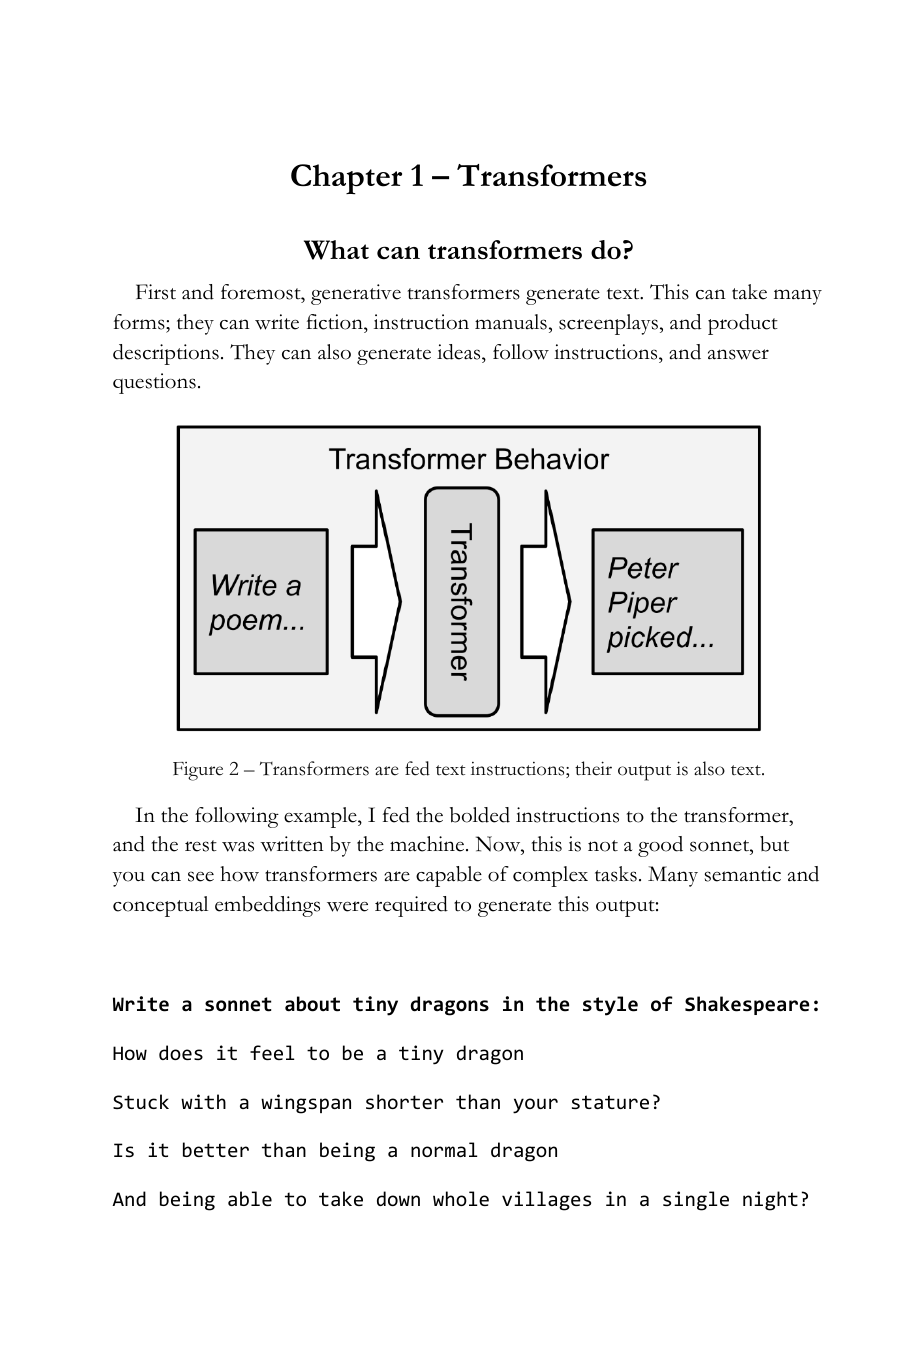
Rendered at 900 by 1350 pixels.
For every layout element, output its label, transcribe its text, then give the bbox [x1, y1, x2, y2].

text Is it better than being a normal dragon [112, 1139, 825, 1163]
subtitle Chapter 1 – Transformers [112, 157, 825, 195]
text In the following example, I fed the bolded instructions to the transformer, and the rest was written by the machine. Now, this is not a good sonnet, but you can see how transformers are capable of complex tasks. Many semantic and conceptual embeddings were required to generate this output: [112, 802, 825, 917]
text How does it feel to be a tiny dragon [112, 1041, 825, 1066]
text Write a sonnet about tiny dragons in the style of Shakespeare: [112, 992, 825, 1017]
text And being able to take down whole villages in a single night? [112, 1188, 825, 1212]
text First and foremost, generative transformers generate text. This can take many forms; they can write fiction, instruction manuals, screenplays, and product descriptions. They can also generate ideas, follow instructions, and answer questions. [112, 280, 825, 395]
picture [170, 419, 767, 737]
text Stuck with a wingspan shorter than your stature? [112, 1090, 825, 1114]
subtitle What can transformers do? [112, 234, 825, 267]
text Figure 2 – Transformers are fed text instructions; their output is also text. [112, 758, 825, 781]
